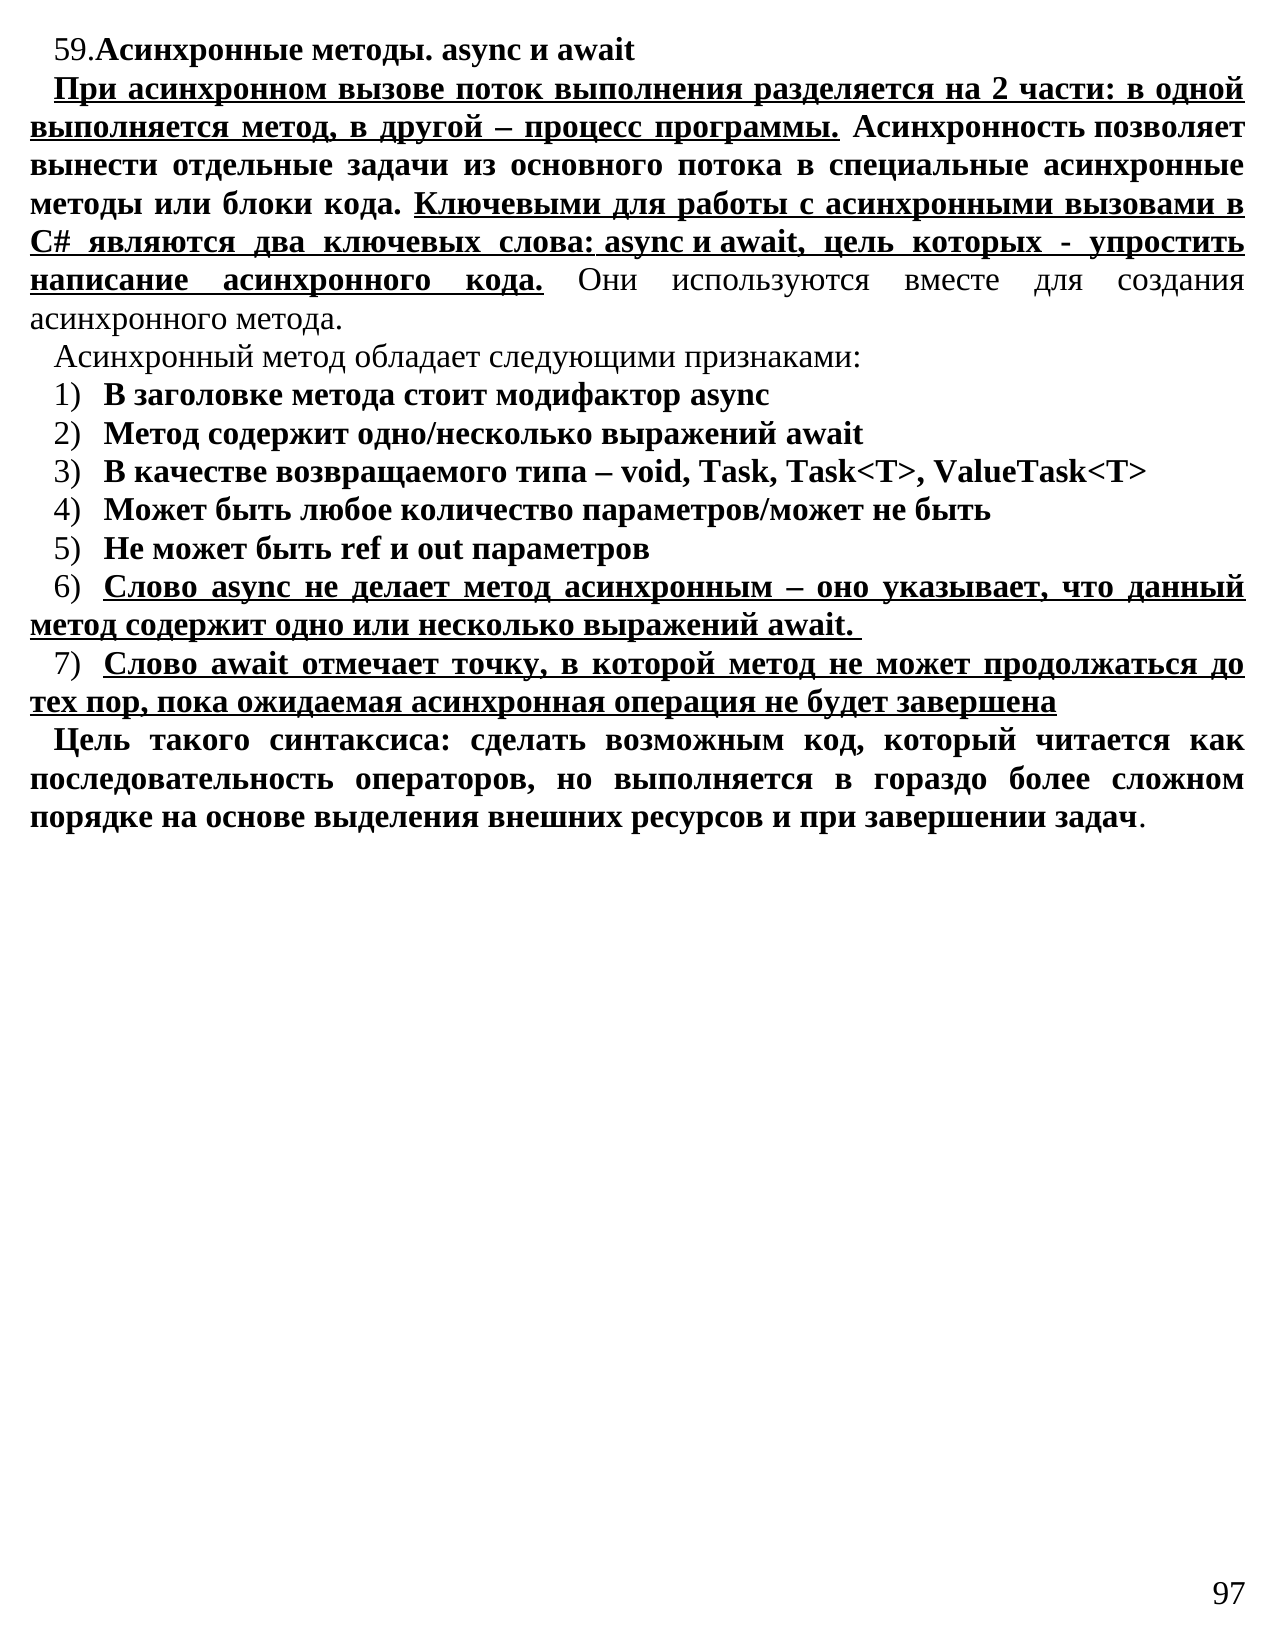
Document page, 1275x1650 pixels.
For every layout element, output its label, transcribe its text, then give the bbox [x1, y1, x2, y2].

text Цель такого синтаксиса: сделать возможным код, который читается как последовательность операторов, но выполняется в гораздо более сложном порядке на основе выделения внешних ресурсов и при завершении задач. [29, 719, 1245, 834]
list В заголовке метода стоит модифактор async [29, 374, 1245, 413]
list Слово await отмечает точку, в которой метод не может продолжаться до тех пор, пока ожидаемая асинхронная операция не будет завершена [29, 643, 1245, 719]
list Метод содержит одно/несколько выражений await [29, 413, 1245, 451]
text При асинхронном вызове поток выполнения разделяется на 2 части: в одной выполняется метод, в другой – процесс программы. Асинхронность позволяет вынести отдельные задачи из основного потока в специальные асинхронные методы или блоки кода. Ключевыми для работы с асинхронными вызовами в C# являются два ключевых слова: async и await, цель которых - упростить написание асинхронного кода. Они используются вместе для создания асинхронного метода. [29, 68, 1245, 254]
list В качестве возвращаемого типа – void, Task, Task<T>, ValueTask<T> [29, 451, 1245, 489]
list Не может быть ref и out параметров [29, 528, 1245, 566]
list Слово async не делает метод асинхронным – оно указывает, что данный метод содержит одно или несколько выражений await. [29, 566, 1245, 643]
subtitle Асинхронные методы. async и await [29, 29, 1245, 68]
text При асинхронном вызове поток выполнения разделяется на 2 части: в одной выполняется метод, в другой – процесс программы. Асинхронность позволяет вынести отдельные задачи из основного потока в специальные асинхронные методы или блоки кода. Ключевыми для работы с асинхронными вызовами в C# являются два ключевых слова: async и await, цель которых - упростить написание асинхронного кода. Они используются вместе для создания асинхронного метода. [29, 255, 1245, 336]
text Асинхронный метод обладает следующими признаками: [29, 336, 1245, 374]
list Может быть любое количество параметров/может не быть [29, 489, 1245, 528]
